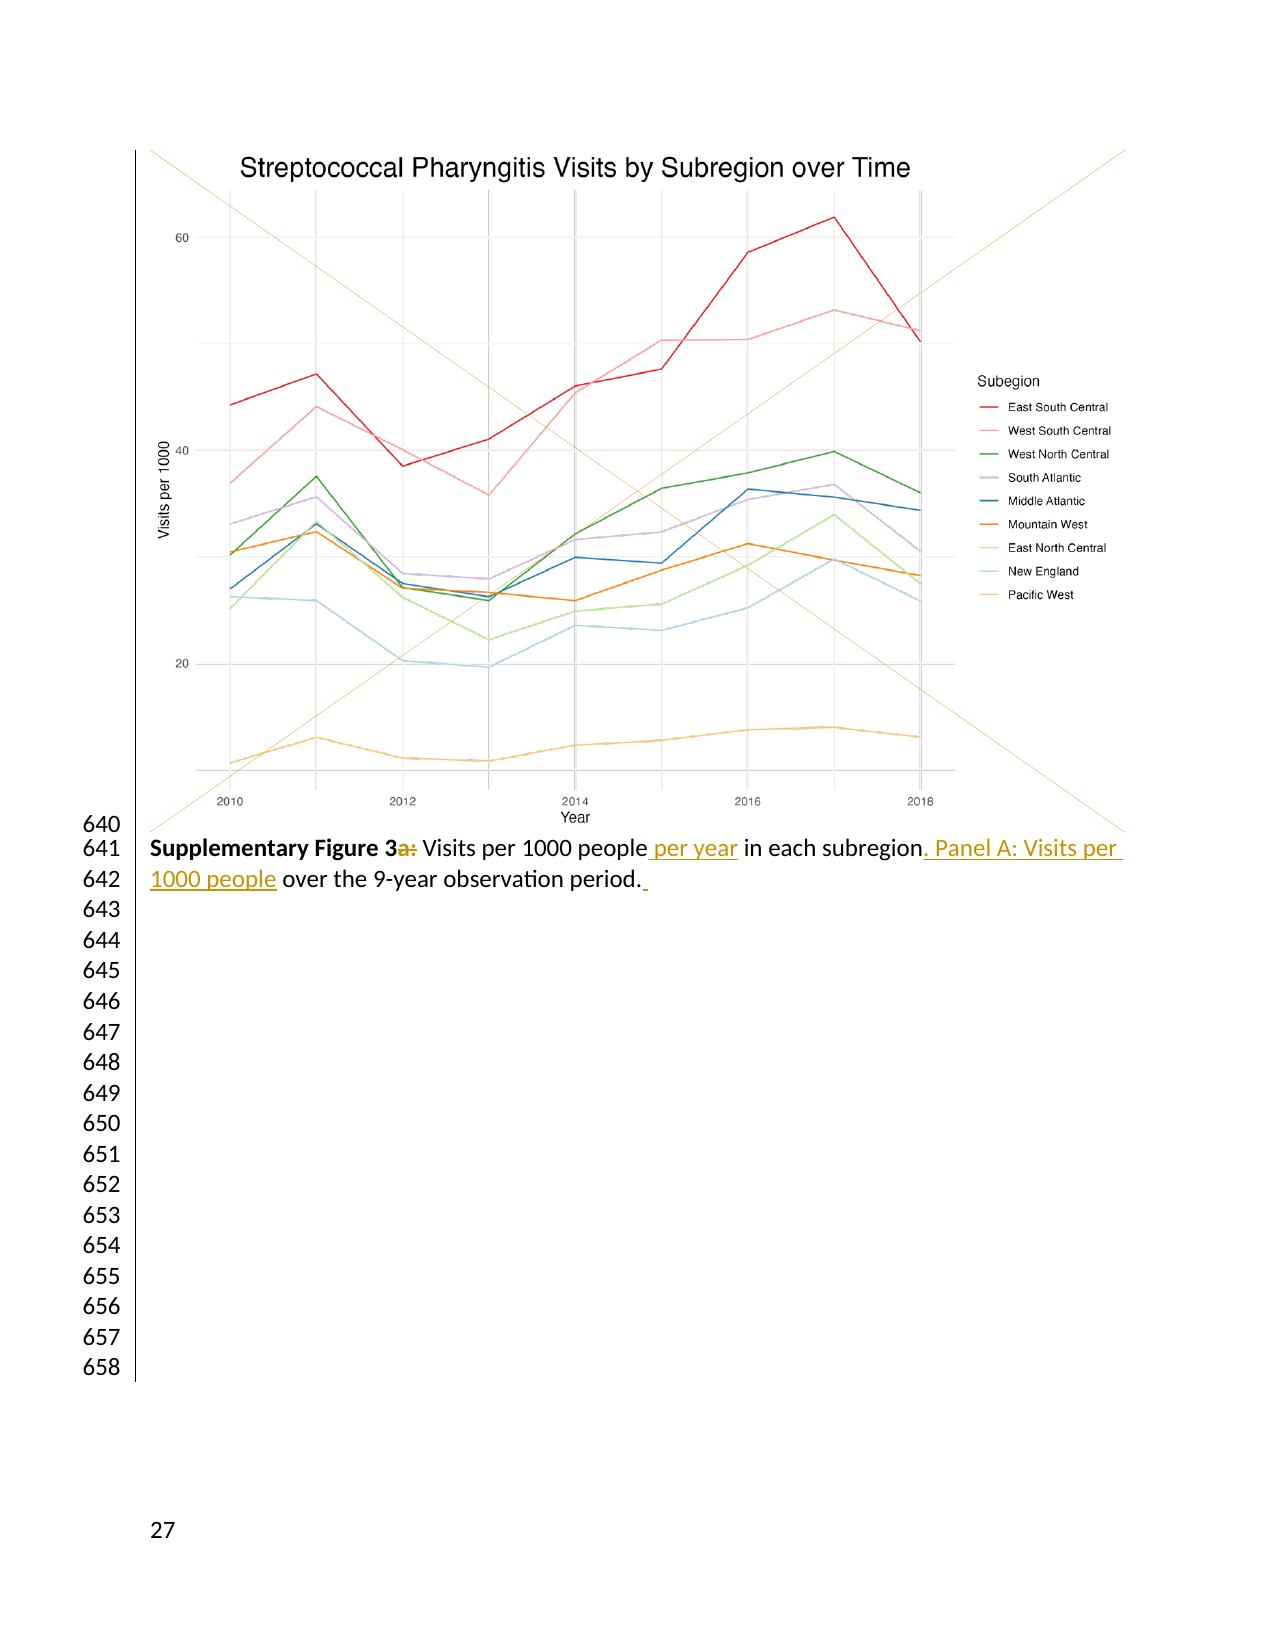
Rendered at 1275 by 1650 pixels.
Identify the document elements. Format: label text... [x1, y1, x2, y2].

picture [150, 151, 636, 831]
picture [151, 492, 1124, 833]
text Supplementary Figure 3 Visits per 1000 people in each subregion over the 9-year observation period. [150, 833, 1125, 893]
picture [152, 150, 1123, 490]
picture [639, 151, 1125, 831]
